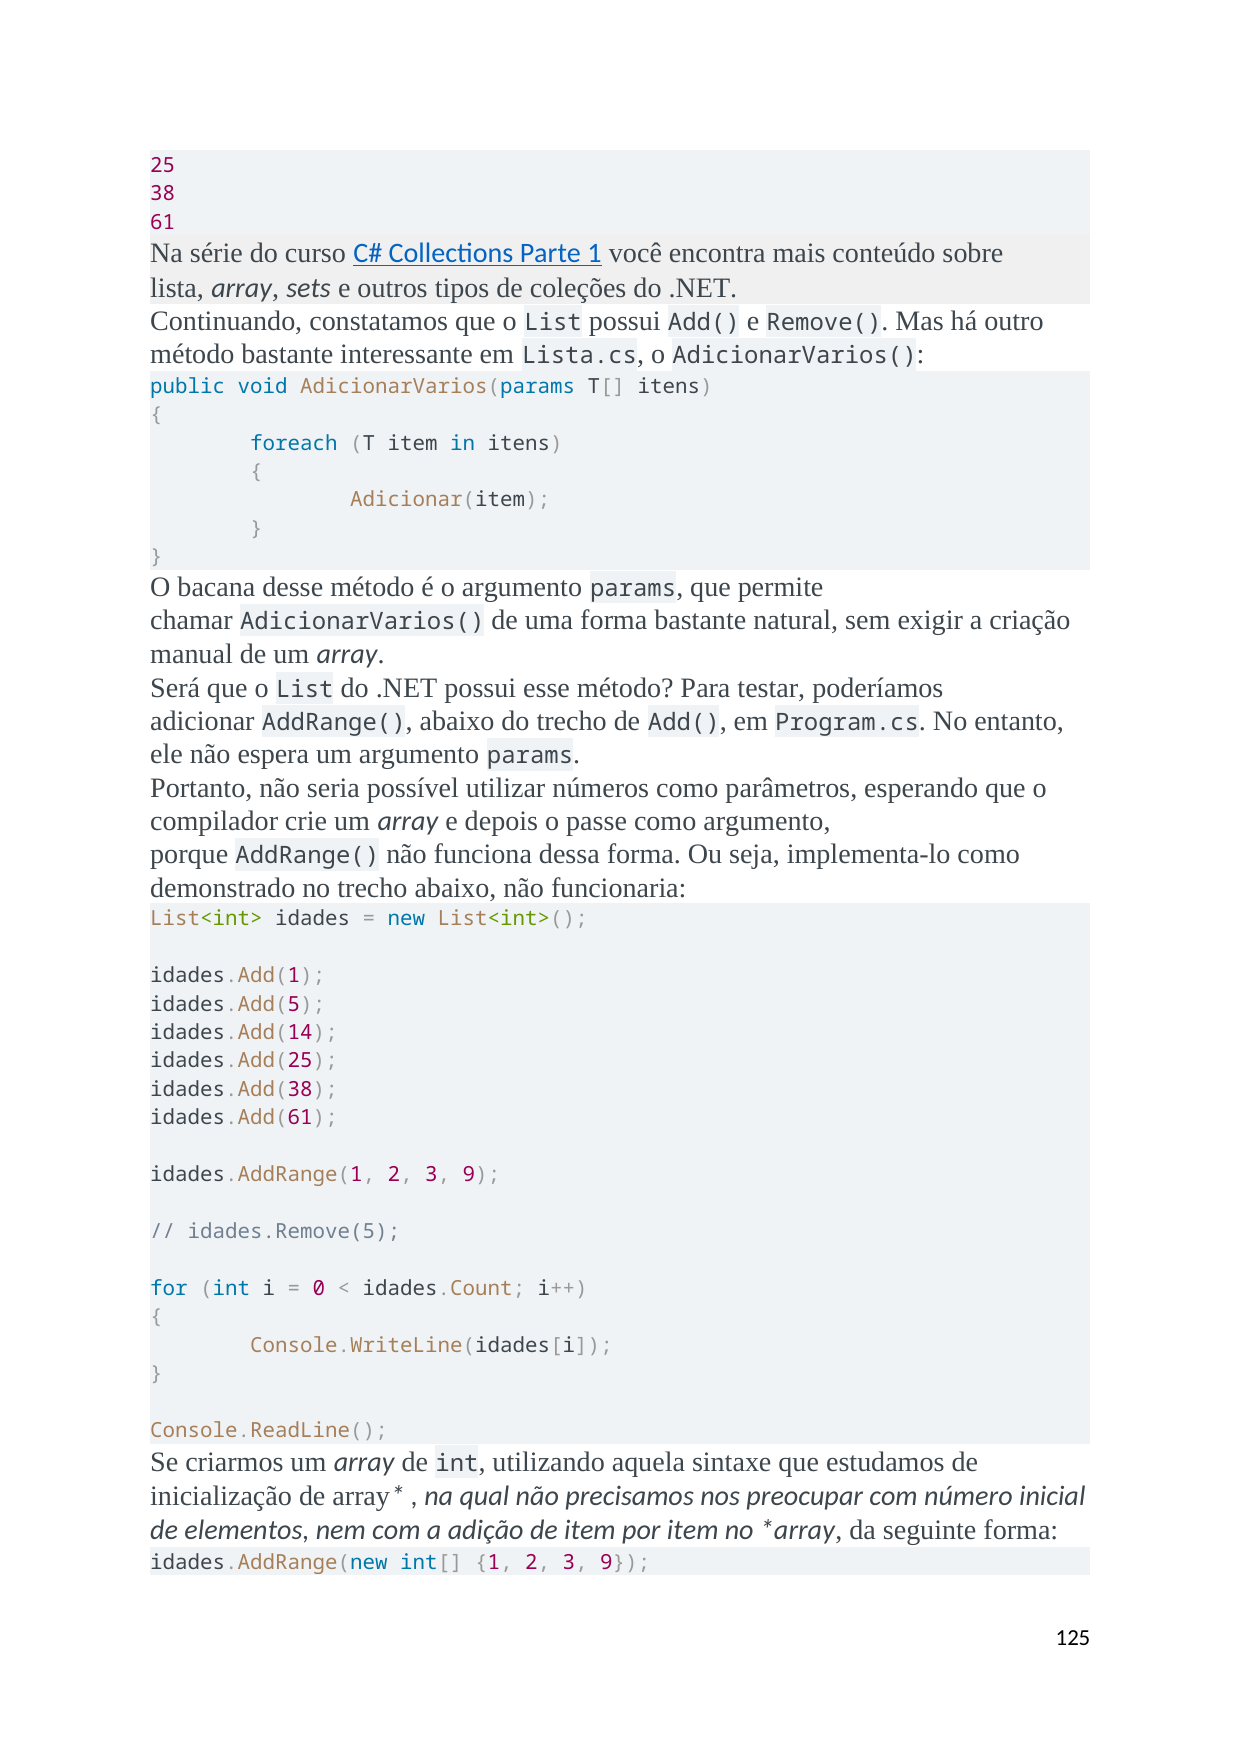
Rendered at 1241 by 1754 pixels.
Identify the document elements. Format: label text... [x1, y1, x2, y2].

text idades.Add(5); [150, 989, 1090, 1017]
text idades.Add(61); [150, 1102, 1090, 1131]
text 25 [150, 150, 1090, 178]
text public void AdicionarVarios(params T[] itens) [150, 371, 1090, 399]
text idades.Add(14); [150, 1017, 1090, 1046]
text Será que o List do .NET possui esse método? Para testar, poderíamos adicionar AddRange(), abaixo do trecho de Add(), em Program.cs. No entanto, ele não espera um argumento params. [150, 671, 1090, 771]
text idades.Add(38); [150, 1074, 1090, 1102]
text { [150, 399, 1090, 428]
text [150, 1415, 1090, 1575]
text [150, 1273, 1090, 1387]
text foreach (T item in itens) [150, 428, 1090, 456]
text } [150, 541, 1090, 570]
text idades.AddRange(1, 2, 3, 9); [150, 1159, 1090, 1188]
text 61 [150, 207, 1090, 235]
text 38 [150, 178, 1090, 207]
text idades.Add(25); [150, 1046, 1090, 1074]
text { [150, 456, 1090, 484]
text Continuando, constatamos que o List possui Add() e Remove(). Mas há outro método bastante interessante em Lista.cs, o AdicionarVarios(): [150, 304, 1090, 371]
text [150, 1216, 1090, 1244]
text Portanto, não seria possível utilizar números como parâmetros, esperando que o compilador crie um array e depois o passe como argumento, porque AddRange() não funciona dessa forma. Ou seja, implementa-lo como demonstrado no trecho abaixo, não funcionaria: [150, 771, 1090, 903]
text List<int> idades = new List<int>(); [150, 903, 1090, 932]
text idades.Add(1); [150, 960, 1090, 989]
text Adicionar(item); [150, 484, 1090, 513]
text Na série do curso C# Collections Parte 1 você encontra mais conteúdo sobre lista, array, sets e outros tipos de coleções do .NET. [150, 235, 1090, 304]
text O bacana desse método é o argumento params, que permite chamar AdicionarVarios() de uma forma bastante natural, sem exigir a criação manual de um array. [150, 570, 1090, 671]
text } [150, 513, 1090, 541]
